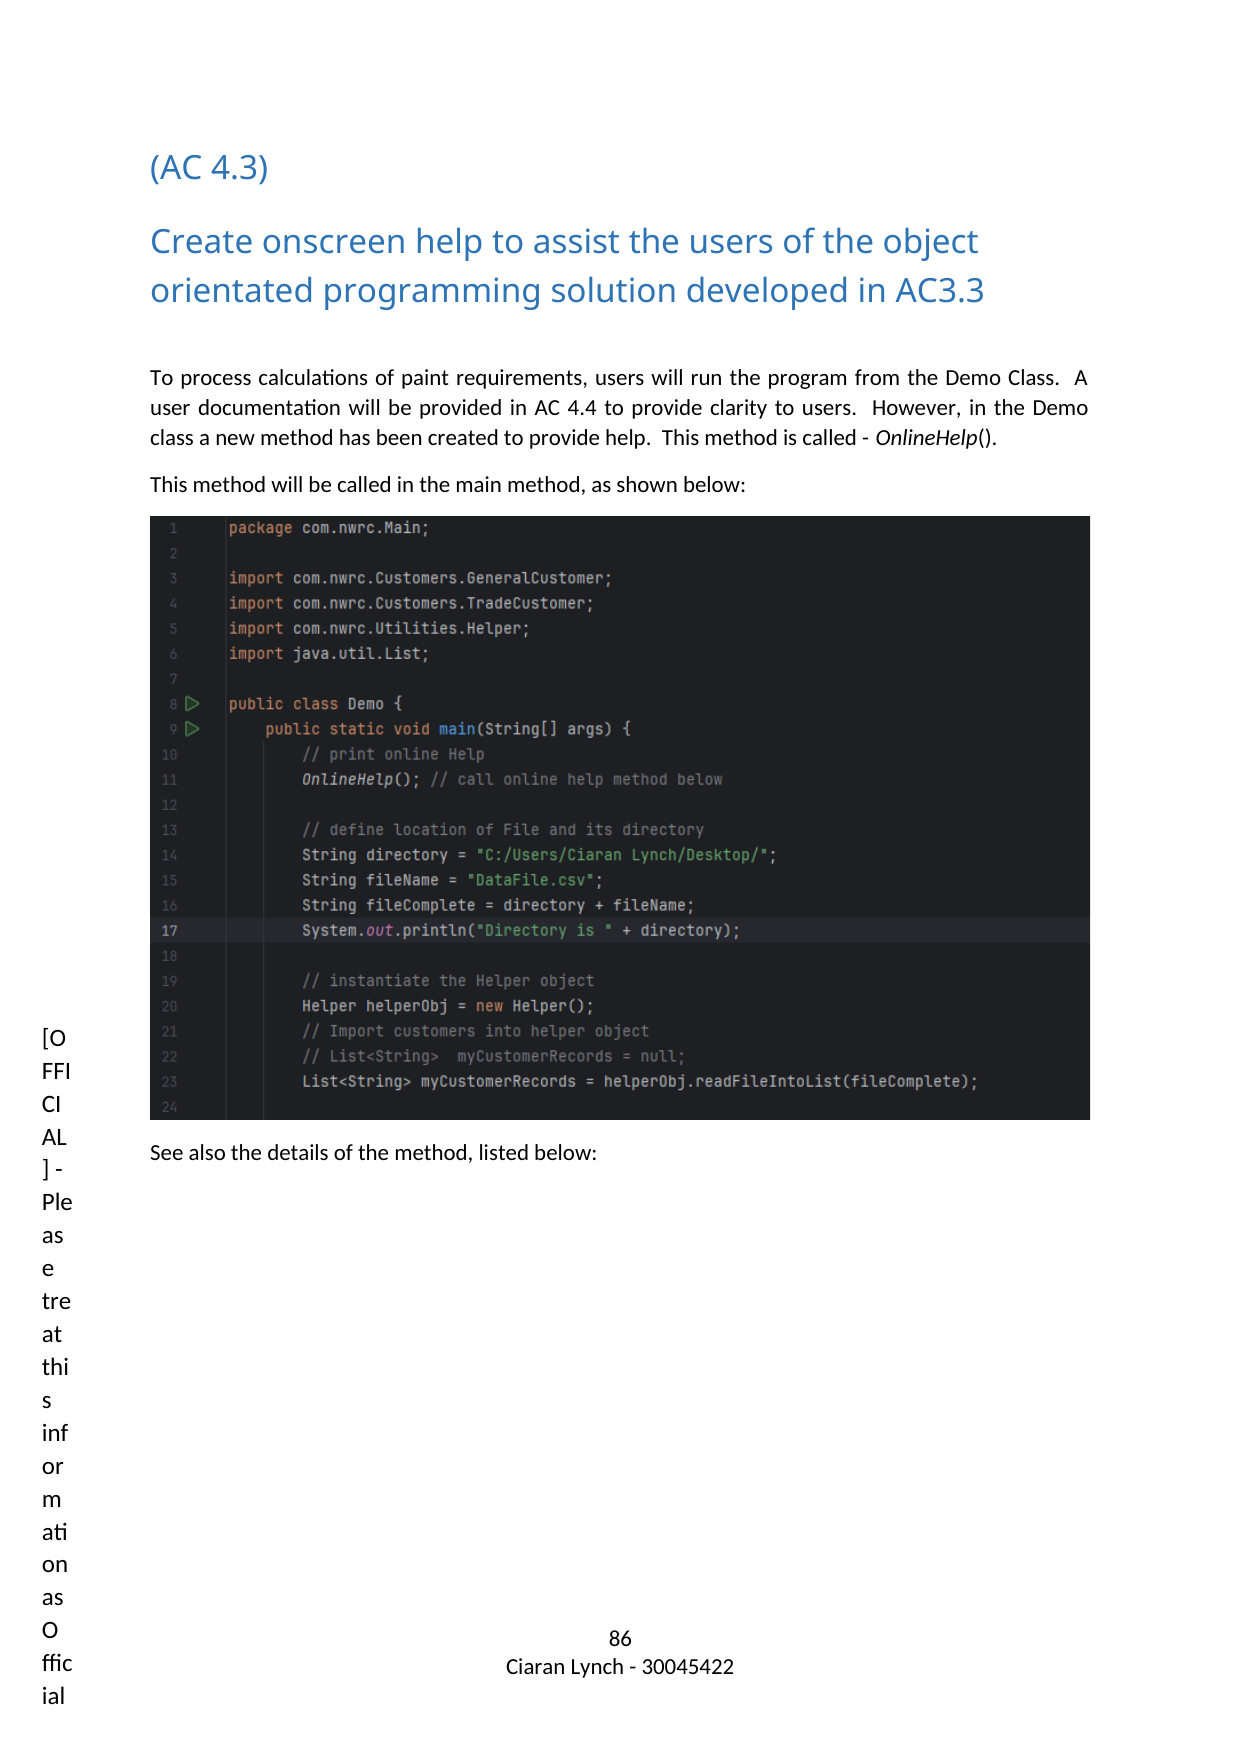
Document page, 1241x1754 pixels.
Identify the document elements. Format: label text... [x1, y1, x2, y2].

text See also the details of the method, listed below: [150, 1138, 1090, 1166]
picture [150, 516, 1091, 1120]
subtitle (AC 4.3) [150, 144, 1090, 189]
text This method will be called in the main method, as shown below: [150, 470, 1090, 498]
text To process calculations of paint requirements, users will run the program from the Demo Class. A user documentation will be provided in AC 4.4 to provide clarity to users. However, in the Demo class a new method has been created to provide help. This method is called - OnlineHelp(). [150, 363, 1090, 451]
subtitle Create onscreen help to assist the users of the object orientated programming solution developed in AC3.3 [150, 218, 1090, 312]
